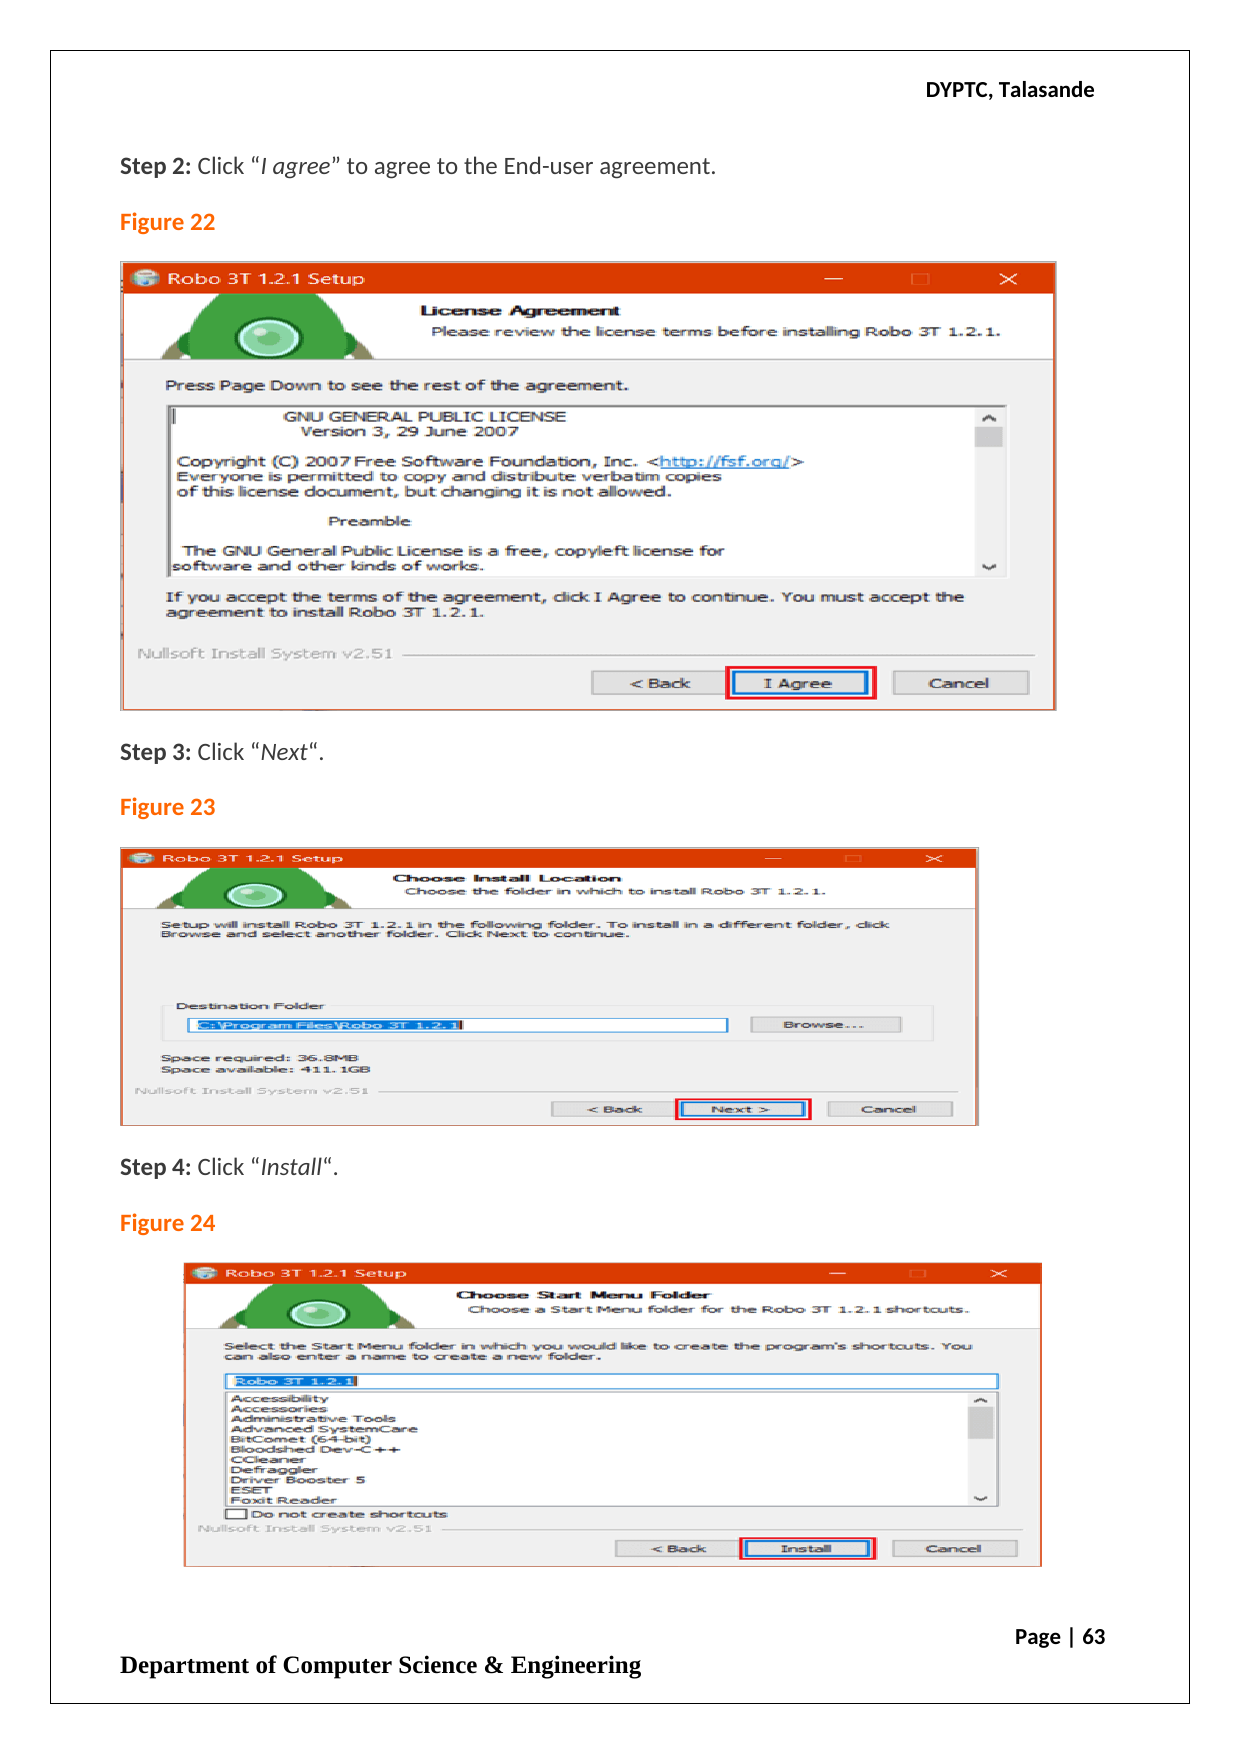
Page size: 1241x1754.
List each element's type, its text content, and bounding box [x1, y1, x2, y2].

picture [120, 847, 980, 1126]
text Figure 24 [120, 1207, 1105, 1237]
text Step 4: Click “Install“. [120, 1151, 1105, 1182]
text Figure 23 [120, 791, 1105, 822]
text Figure 22 [120, 206, 1105, 236]
text Step 2: Click “I agree” to agree to the End-user agreement. [120, 150, 1105, 181]
text Step 3: Click “Next“. [120, 736, 1105, 766]
picture [120, 261, 1057, 711]
picture [183, 1262, 1042, 1567]
